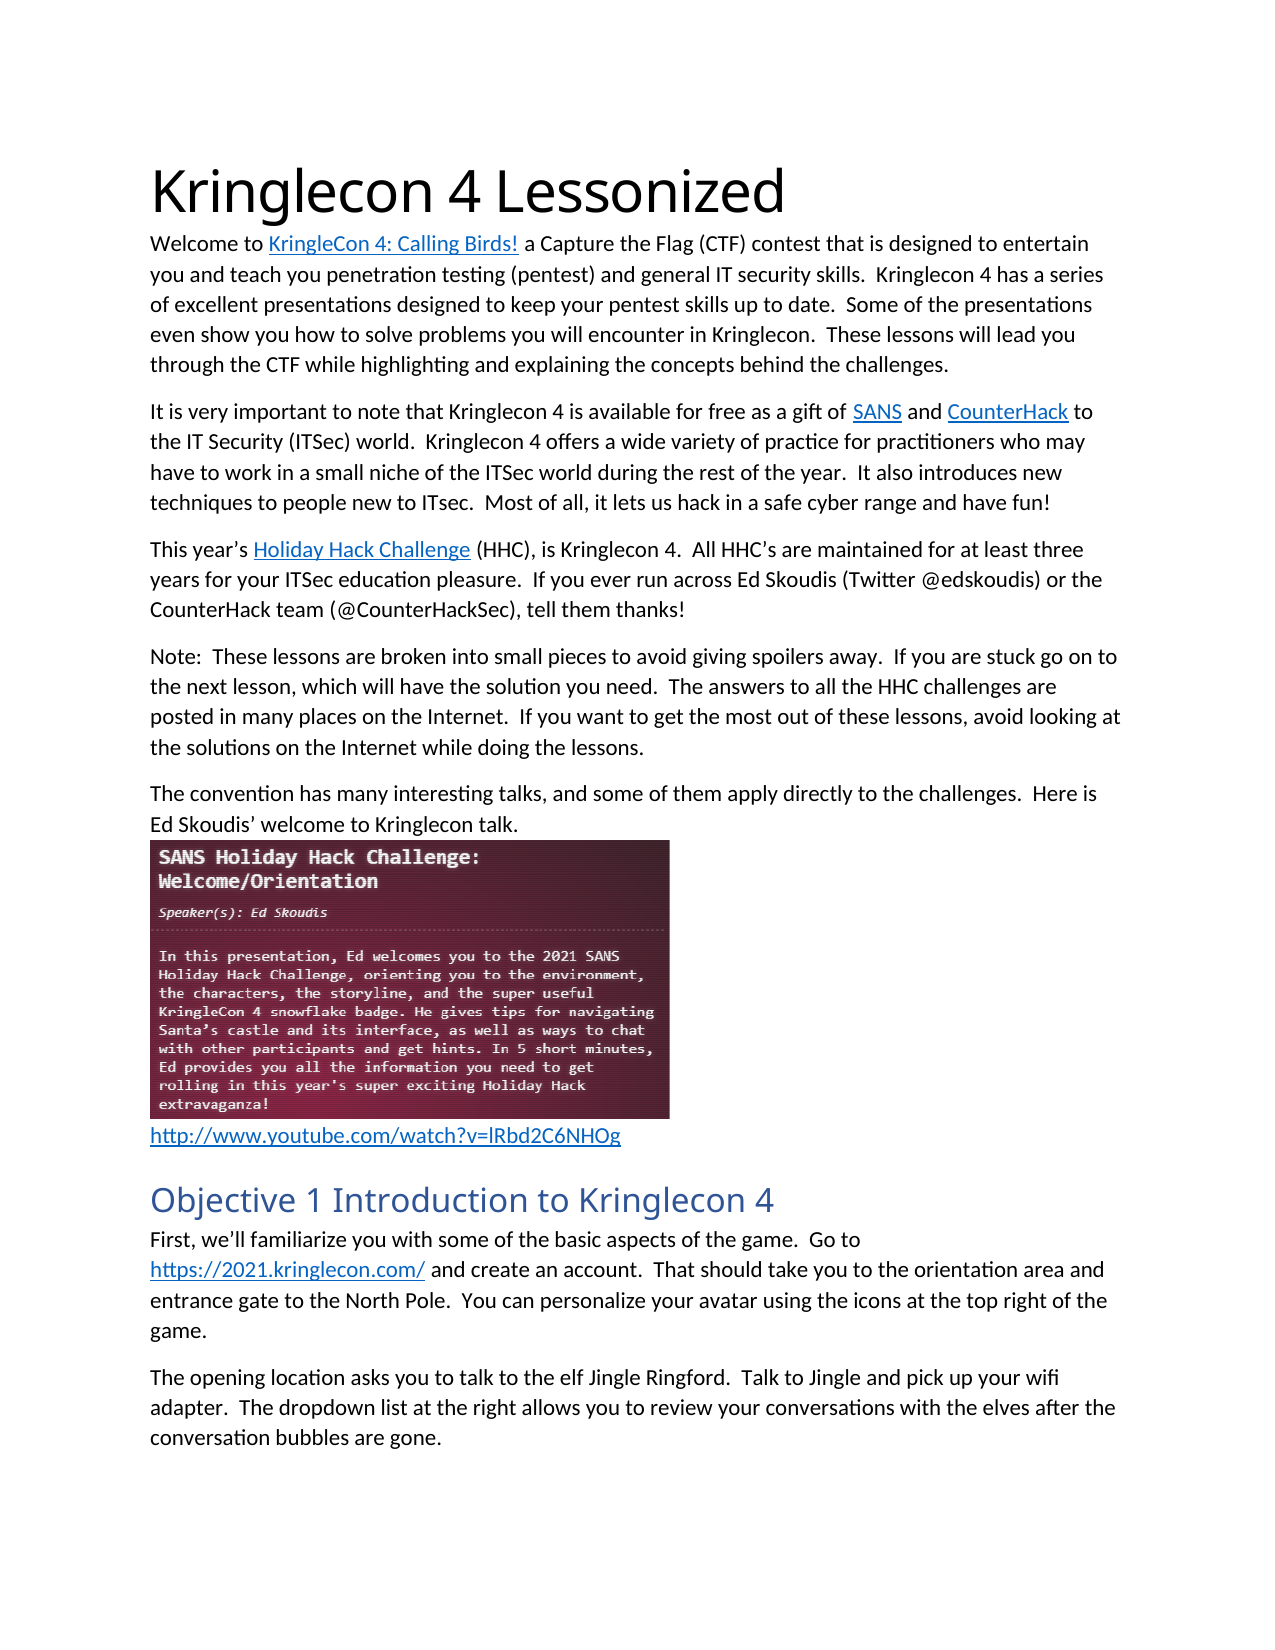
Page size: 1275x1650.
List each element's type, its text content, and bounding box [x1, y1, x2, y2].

text The opening location asks you to talk to the elf Jingle Ringford. Talk to Jingle and pick up your wifi adapter. The dropdown list at the right allows you to review your conversations with the elves after the conversation bubbles are gone. [150, 1363, 1125, 1451]
title Kringlecon 4 Lessonized [150, 150, 1125, 229]
text Note: These lessons are broken into small pieces to avoid giving spoilers away. If you are stuck go on to the next lesson, which will have the solution you need. The answers to all the HHC challenges are posted in many places on the Internet. If you want to get the most out of these lessons, avoid looking at the solutions on the Internet while doing the lessons. [150, 642, 1125, 761]
text This year’s Holiday Hack Challenge (HHC), is Kringlecon 4. All HHC’s are maintained for at least three years for your ITSec education pleasure. If you ever run across Ed Skoudis (Twitter @edskoudis) or the CounterHack team (@CounterHackSec), tell them thanks! [150, 535, 1125, 623]
picture [150, 840, 670, 1119]
subtitle Objective 1 Introduction to Kringlecon 4 [150, 1176, 1125, 1222]
text It is very important to note that Kringlecon 4 is available for free as a gift of SANS and CounterHack to the IT Security (ITSec) world. Kringlecon 4 offers a wide variety of practice for practitioners who may have to work in a small niche of the ITSec world during the rest of the year. It also introduces new techniques to people new to ITsec. Most of all, it lets us hack in a safe cyber range and have fun! [150, 397, 1125, 516]
text Welcome to KringleCon 4: Calling Birds! a Capture the Flag (CTF) contest that is designed to entertain you and teach you penetration testing (pentest) and general IT security skills. Kringlecon 4 has a series of excellent presentations designed to keep your pentest skills up to date. Some of the presentations even show you how to solve problems you will encounter in Kringlecon. These lessons will lead you through the CTF while highlighting and explaining the concepts behind the challenges. [150, 229, 1125, 378]
text First, we’ll familiarize you with some of the basic aspects of the game. Go to https://2021.kringlecon.com/ and create an account. That should take you to the orientation area and entrance gate to the North Pole. You can personalize your avatar using the icons at the top right of the game. [150, 1225, 1125, 1344]
